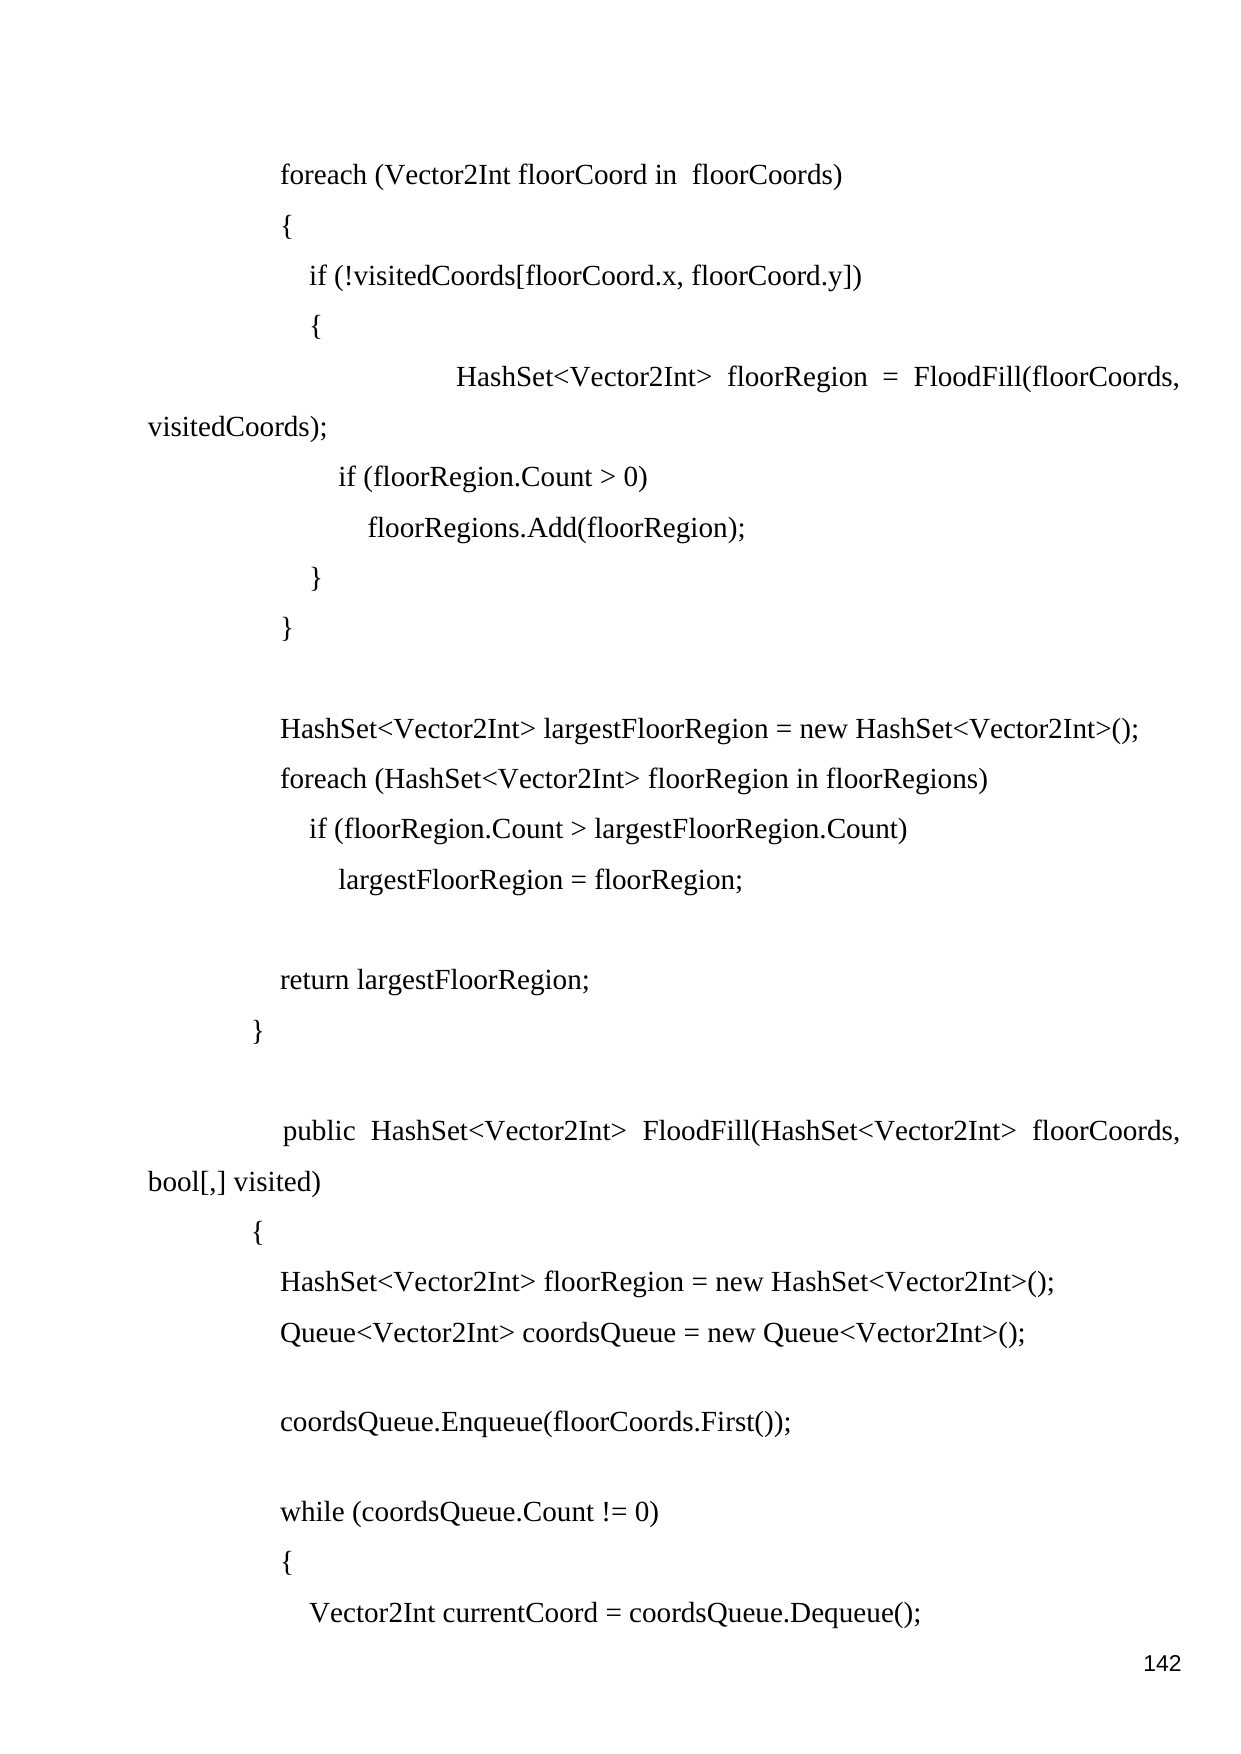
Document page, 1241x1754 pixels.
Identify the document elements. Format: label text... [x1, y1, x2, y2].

text HashSet<Vector2Int> largestFloorRegion = new HashSet<Vector2Int>(); [148, 711, 1181, 744]
text if (floorRegion.Count > 0) [148, 459, 1181, 493]
text public HashSet<Vector2Int> FloodFill(HashSet<Vector2Int> floorCoords, bool[,] visited) [148, 1113, 1181, 1197]
text HashSet<Vector2Int> floorRegion = FloodFill(floorCoords, visitedCoords); [148, 359, 1181, 443]
text if (!visitedCoords[floorCoord.x, floorCoord.y]) [148, 258, 1181, 292]
text { [148, 1214, 1181, 1248]
text HashSet<Vector2Int> floorRegion = new HashSet<Vector2Int>(); [148, 1264, 1181, 1298]
text if (floorRegion.Count > largestFloorRegion.Count) [148, 812, 1181, 845]
text foreach (Vector2Int floorCoord in floorCoords) [148, 157, 1181, 191]
text foreach (HashSet<Vector2Int> floorRegion in floorRegions) [148, 761, 1181, 795]
text { [148, 208, 1181, 241]
text Queue<Vector2Int> coordsQueue = new Queue<Vector2Int>(); [148, 1315, 1181, 1348]
text while (coordsQueue.Count != 0) [148, 1494, 1181, 1528]
text coordsQueue.Enqueue(floorCoords.First()); [148, 1404, 1181, 1438]
text } [148, 610, 1181, 644]
text } [148, 560, 1181, 593]
text largestFloorRegion = floorRegion; [148, 862, 1181, 895]
text Vector2Int currentCoord = coordsQueue.Dequeue(); [148, 1595, 1181, 1628]
text { [148, 1544, 1181, 1578]
text return largestFloorRegion; [148, 962, 1181, 996]
text { [148, 308, 1181, 342]
text floorRegions.Add(floorRegion); [148, 510, 1181, 543]
text } [148, 1013, 1181, 1046]
